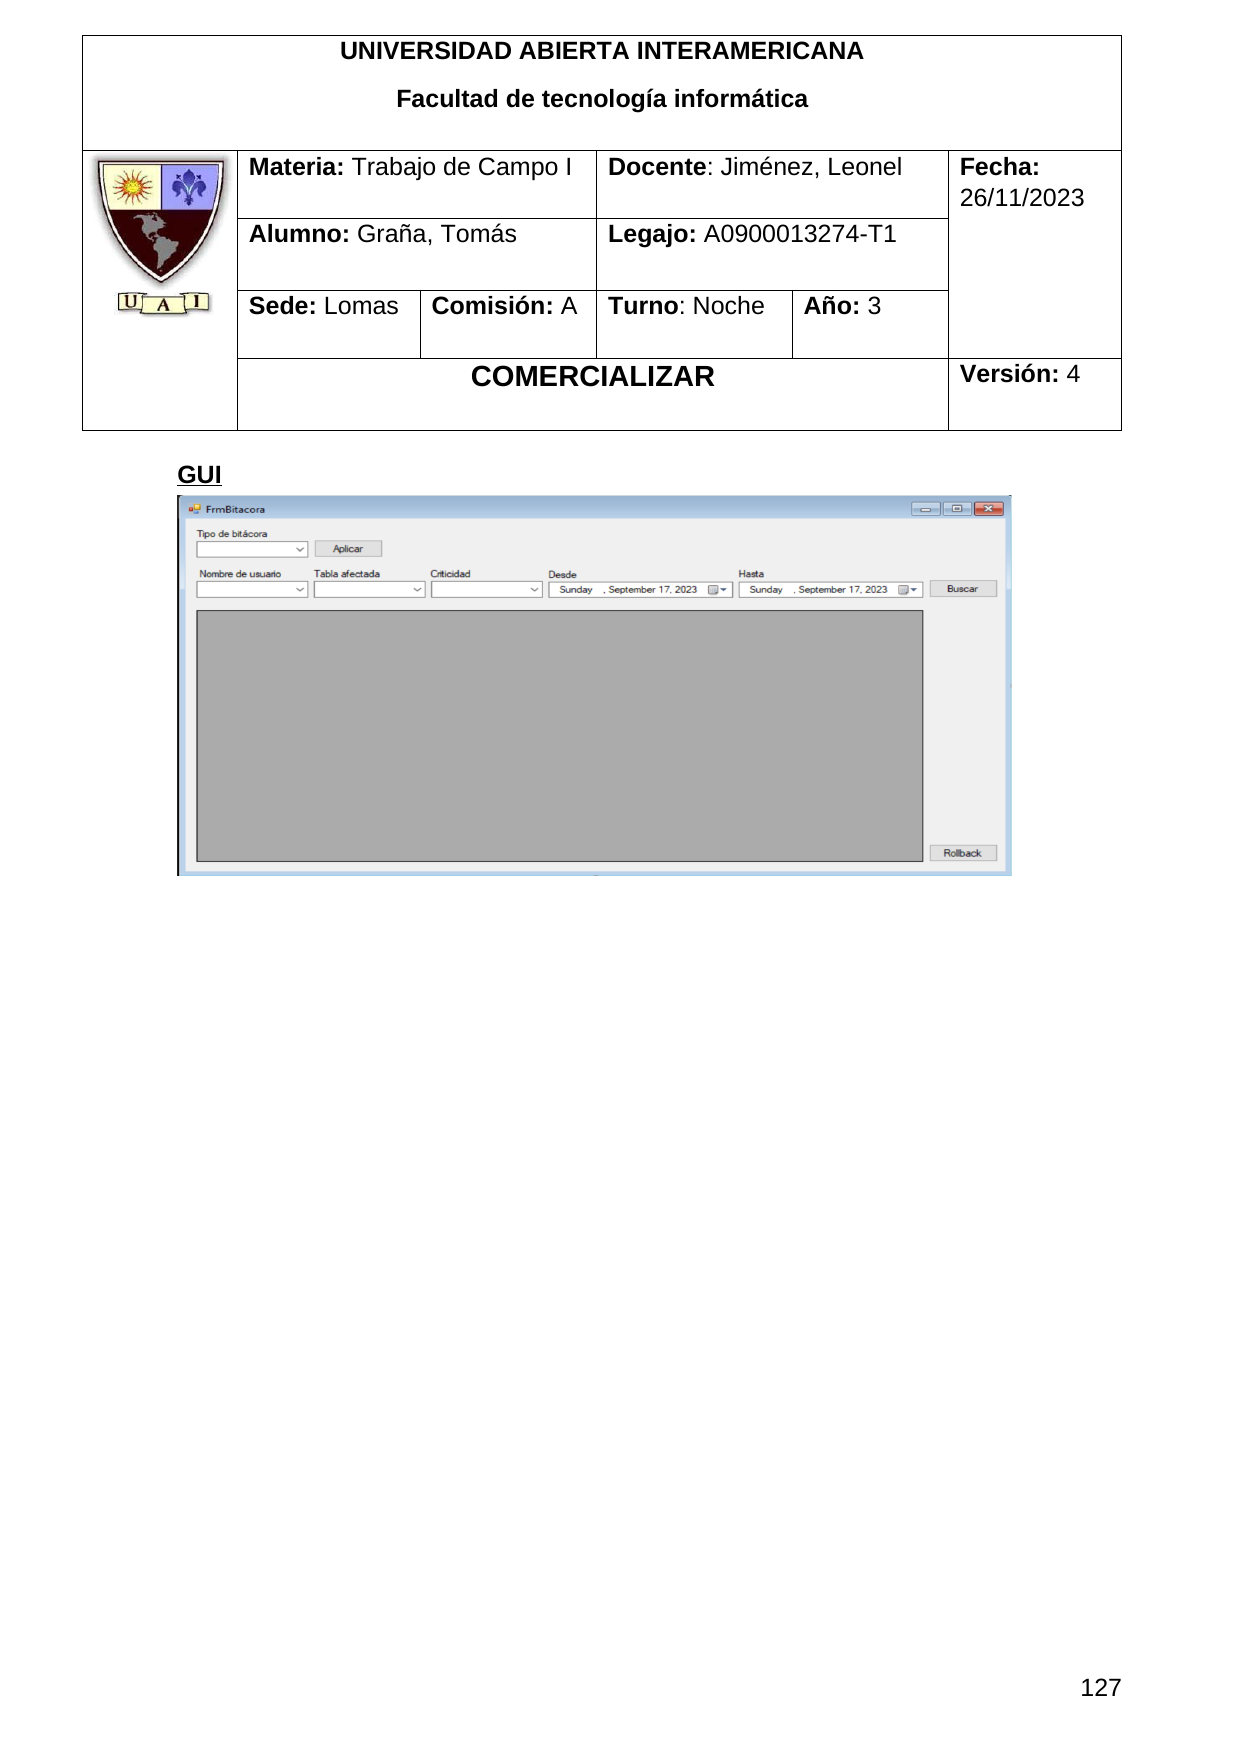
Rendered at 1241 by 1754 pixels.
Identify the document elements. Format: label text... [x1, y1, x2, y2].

subtitle GUI [177, 460, 1122, 488]
picture [87, 151, 234, 320]
picture [177, 495, 1012, 876]
